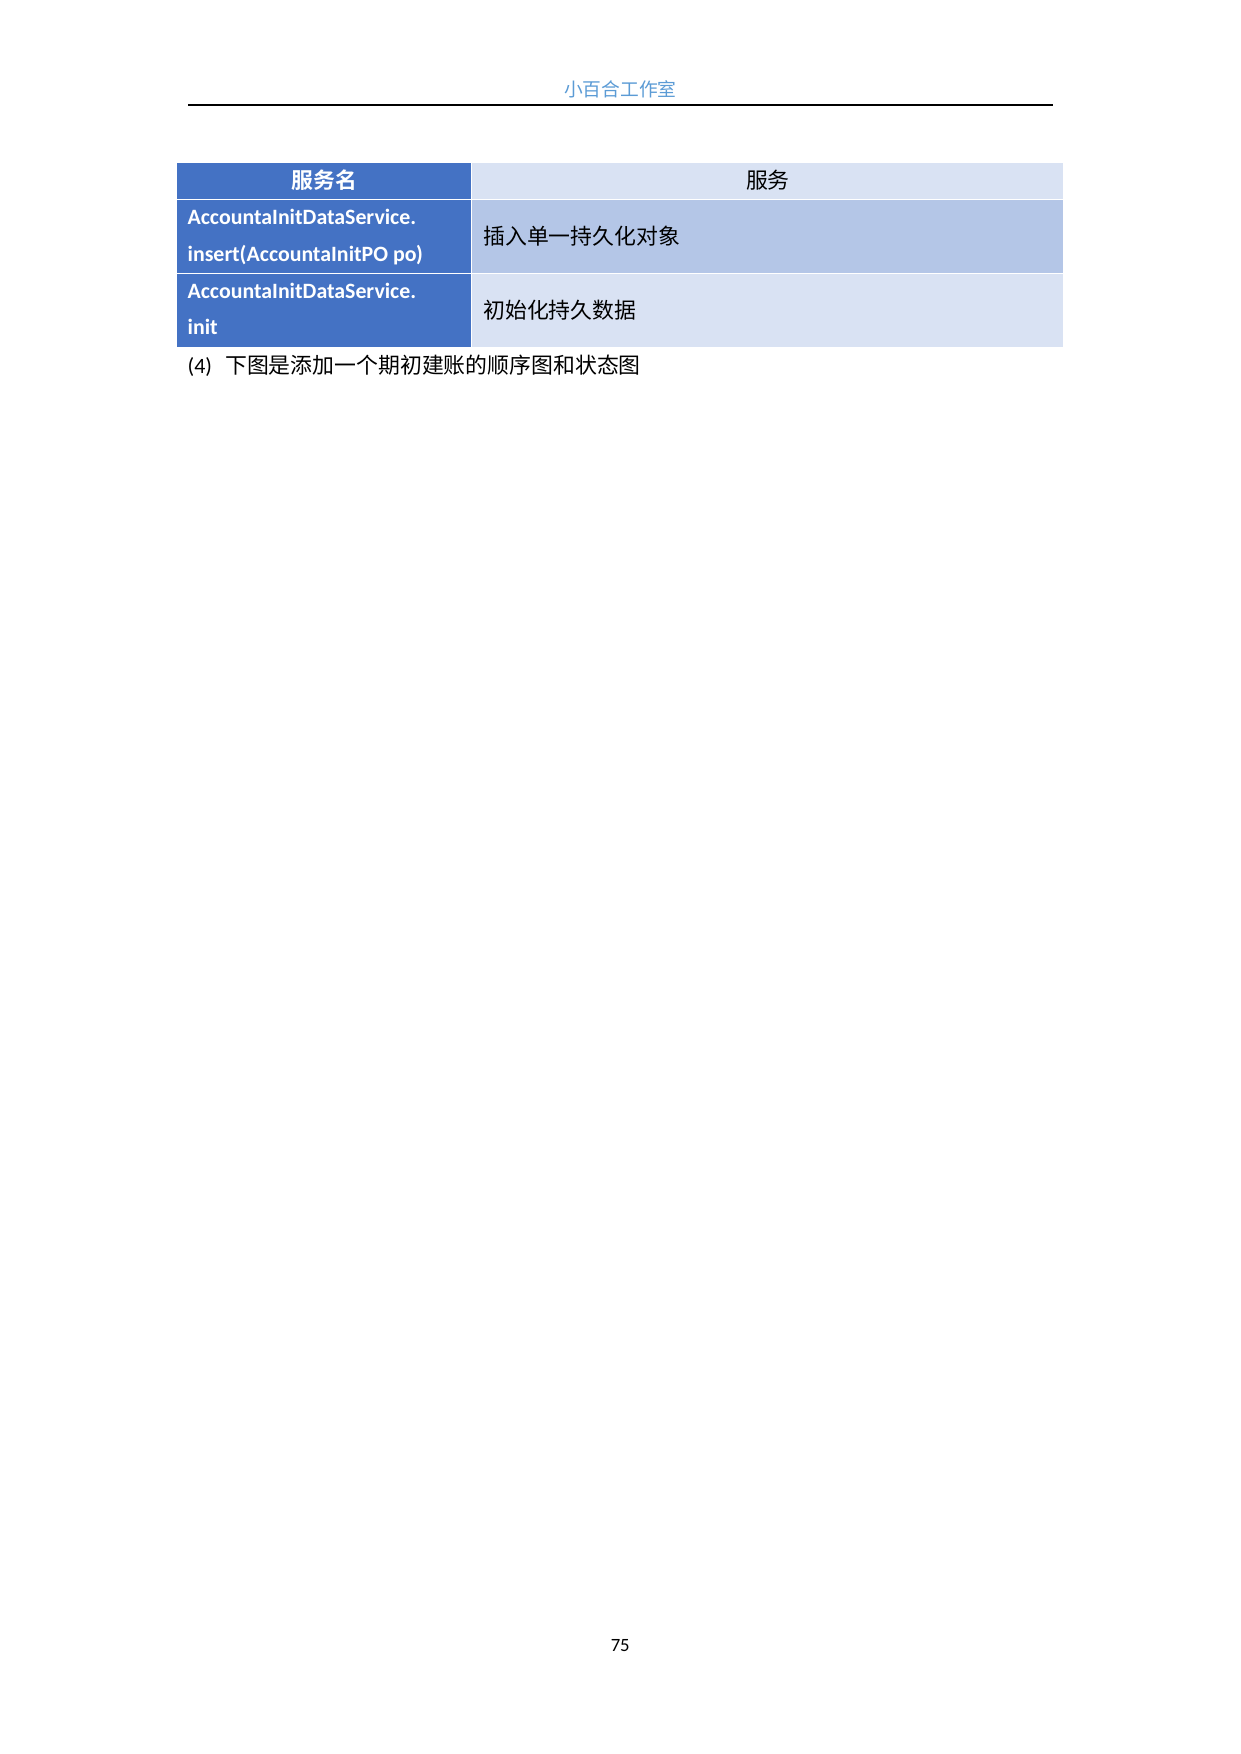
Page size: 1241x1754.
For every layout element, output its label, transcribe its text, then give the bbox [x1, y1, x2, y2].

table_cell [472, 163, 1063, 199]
list 下图是添加一个期初建账的顺序图和状态图 [187, 348, 1053, 380]
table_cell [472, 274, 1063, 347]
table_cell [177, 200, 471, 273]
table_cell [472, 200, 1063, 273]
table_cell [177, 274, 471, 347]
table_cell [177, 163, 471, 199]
